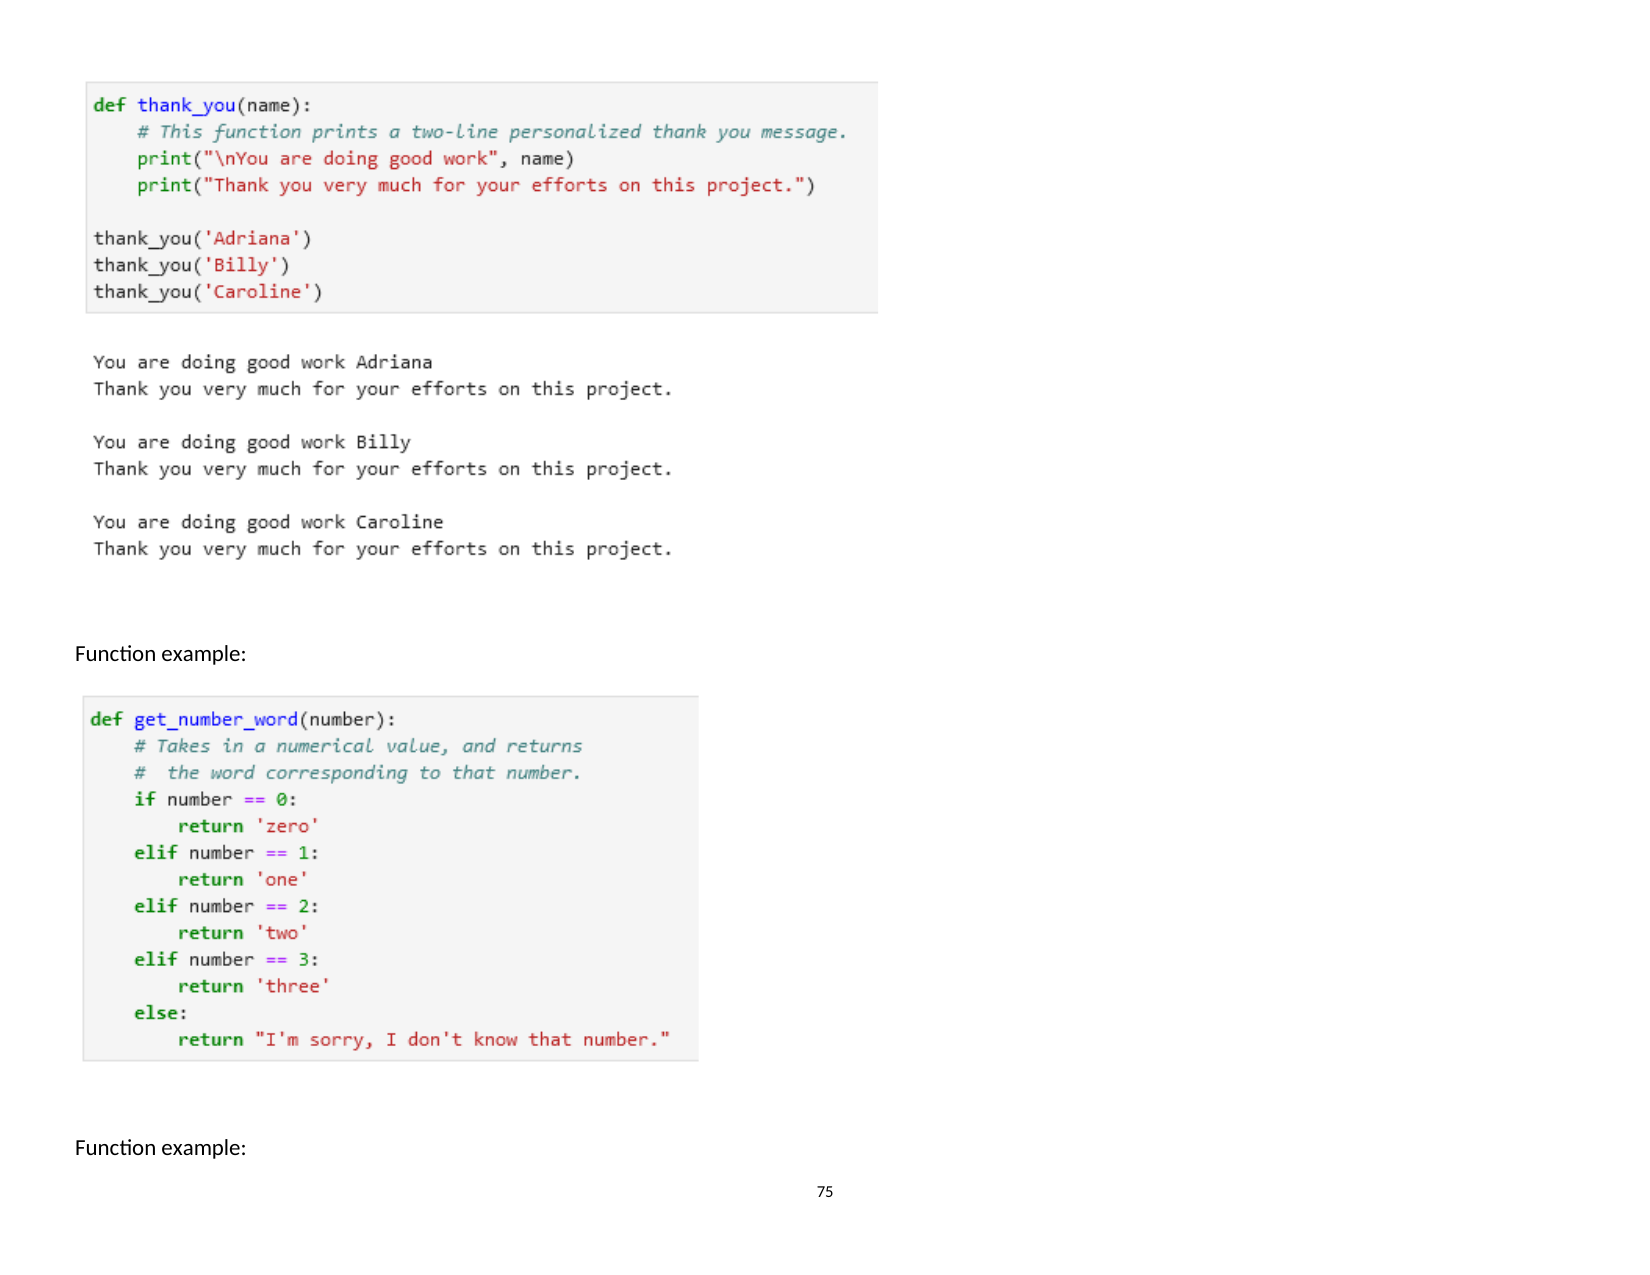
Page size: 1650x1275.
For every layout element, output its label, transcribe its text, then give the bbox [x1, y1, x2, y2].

picture [75, 686, 699, 1068]
text Function example: [75, 1133, 1575, 1161]
picture [75, 75, 879, 574]
text Function example: [75, 639, 1575, 667]
